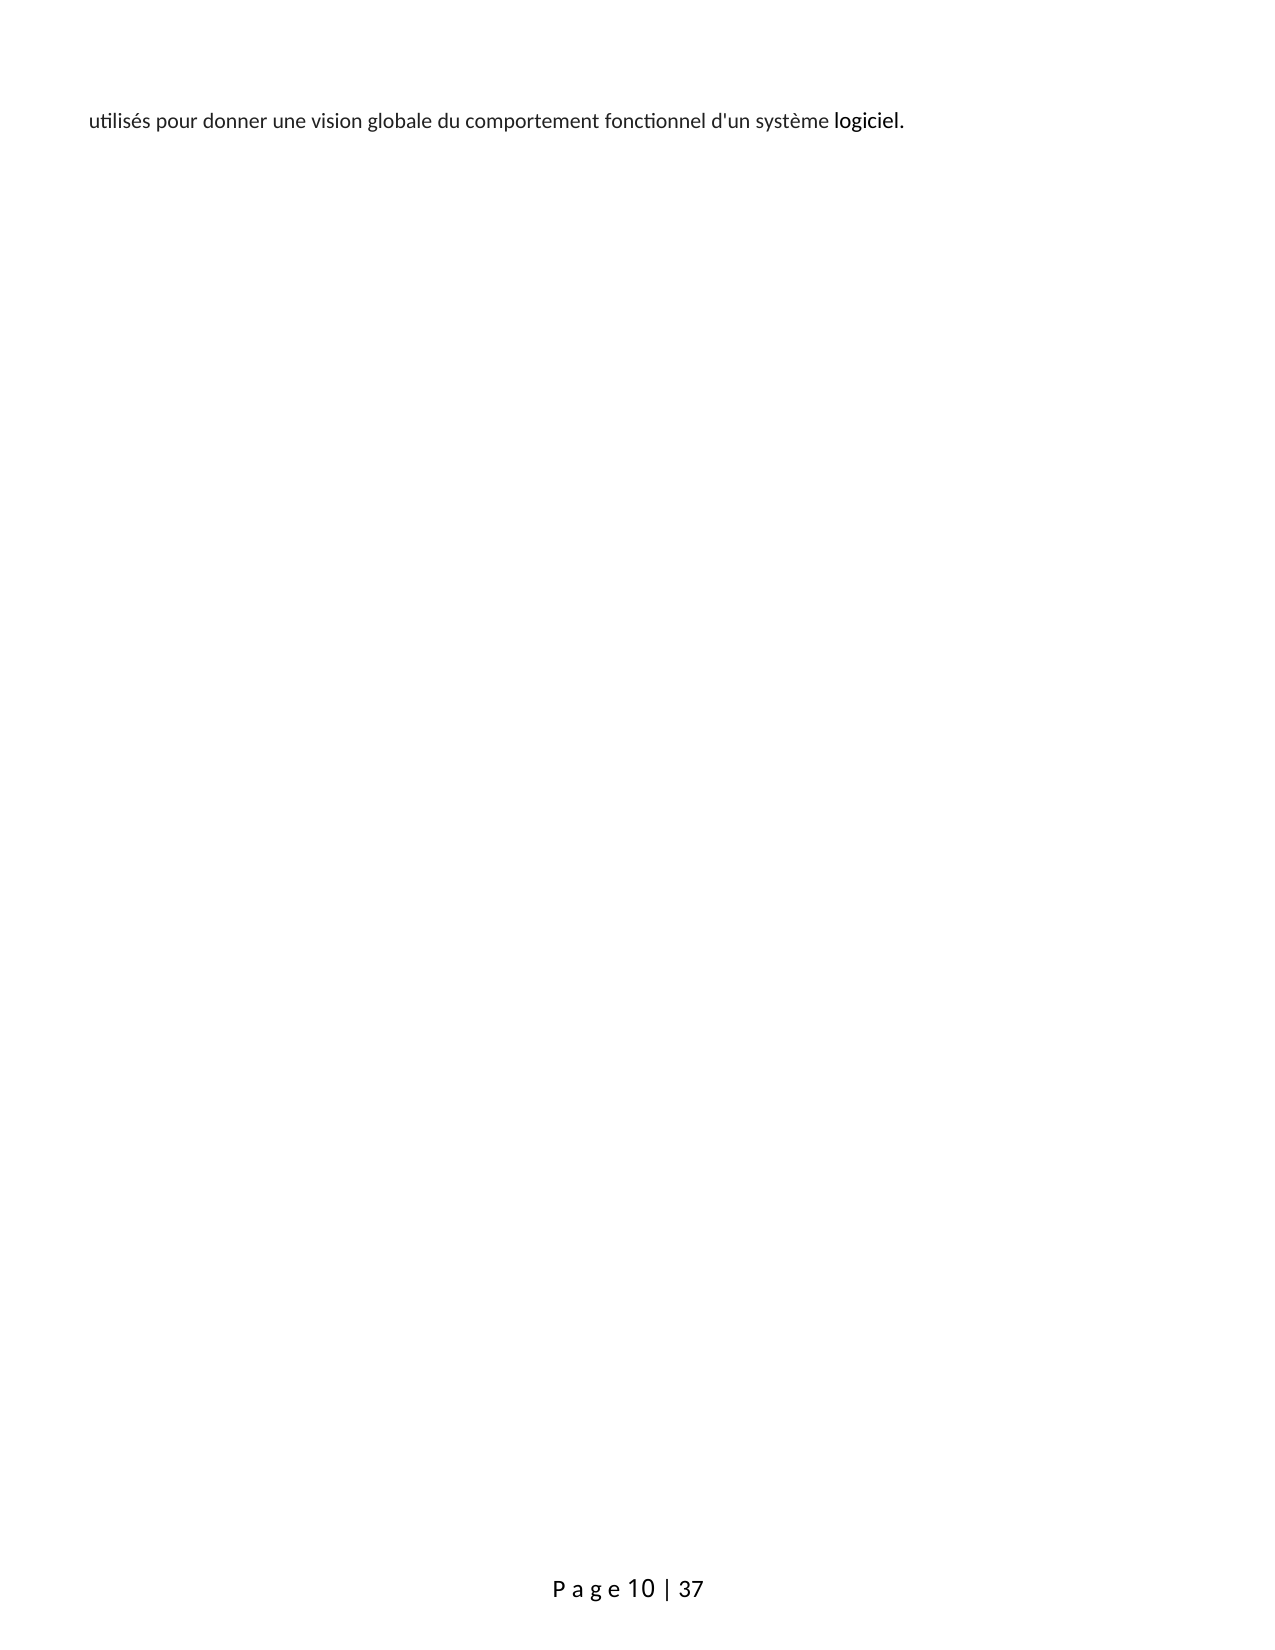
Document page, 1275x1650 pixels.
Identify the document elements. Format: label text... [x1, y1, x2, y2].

text utilisés pour donner une vision globale du comportement fonctionnel d'un système logiciel. [89, 106, 1258, 134]
